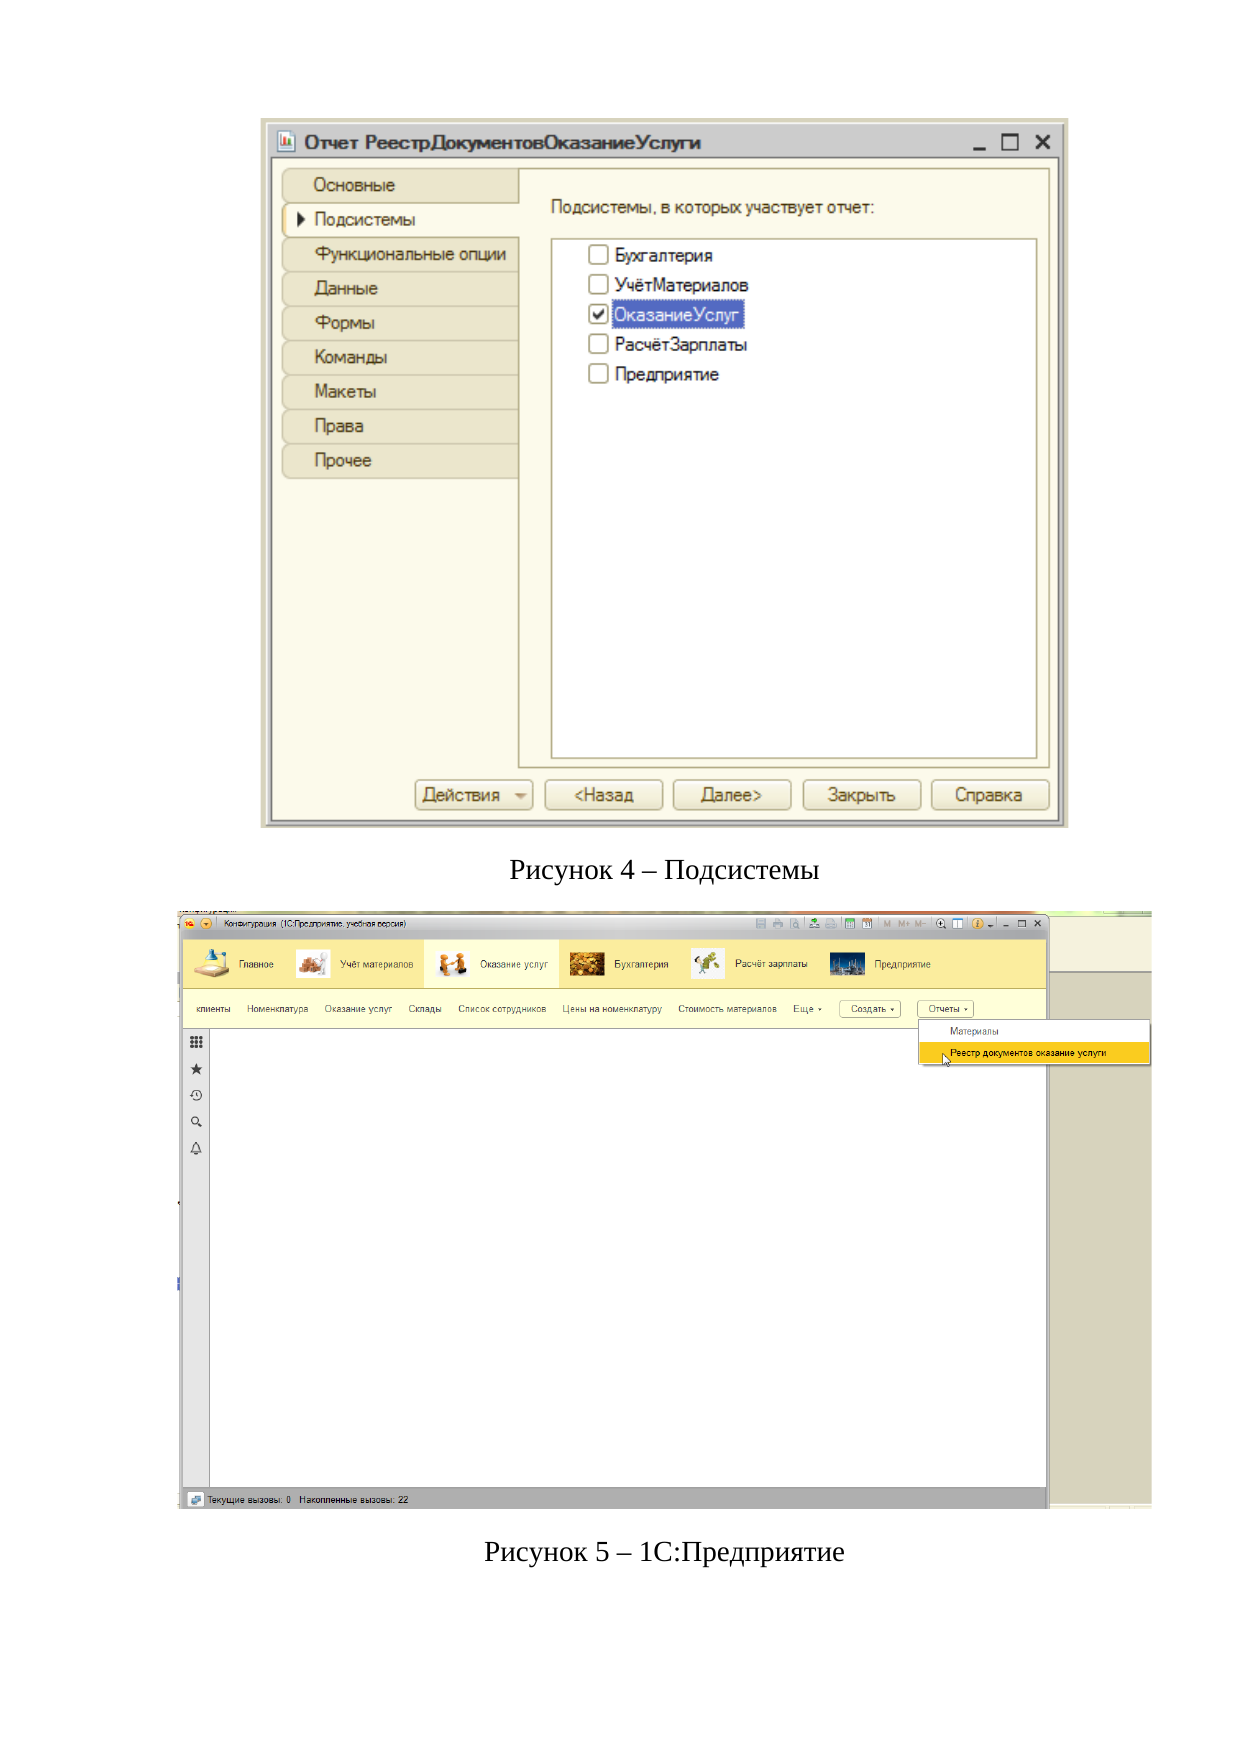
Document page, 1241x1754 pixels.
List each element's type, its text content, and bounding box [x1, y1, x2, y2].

text Рисунок 5 – 1С:Предприятие [177, 1534, 1152, 1568]
picture [177, 911, 1152, 1509]
text Рисунок 4 – Подсистемы [177, 852, 1152, 886]
picture [260, 118, 1069, 828]
